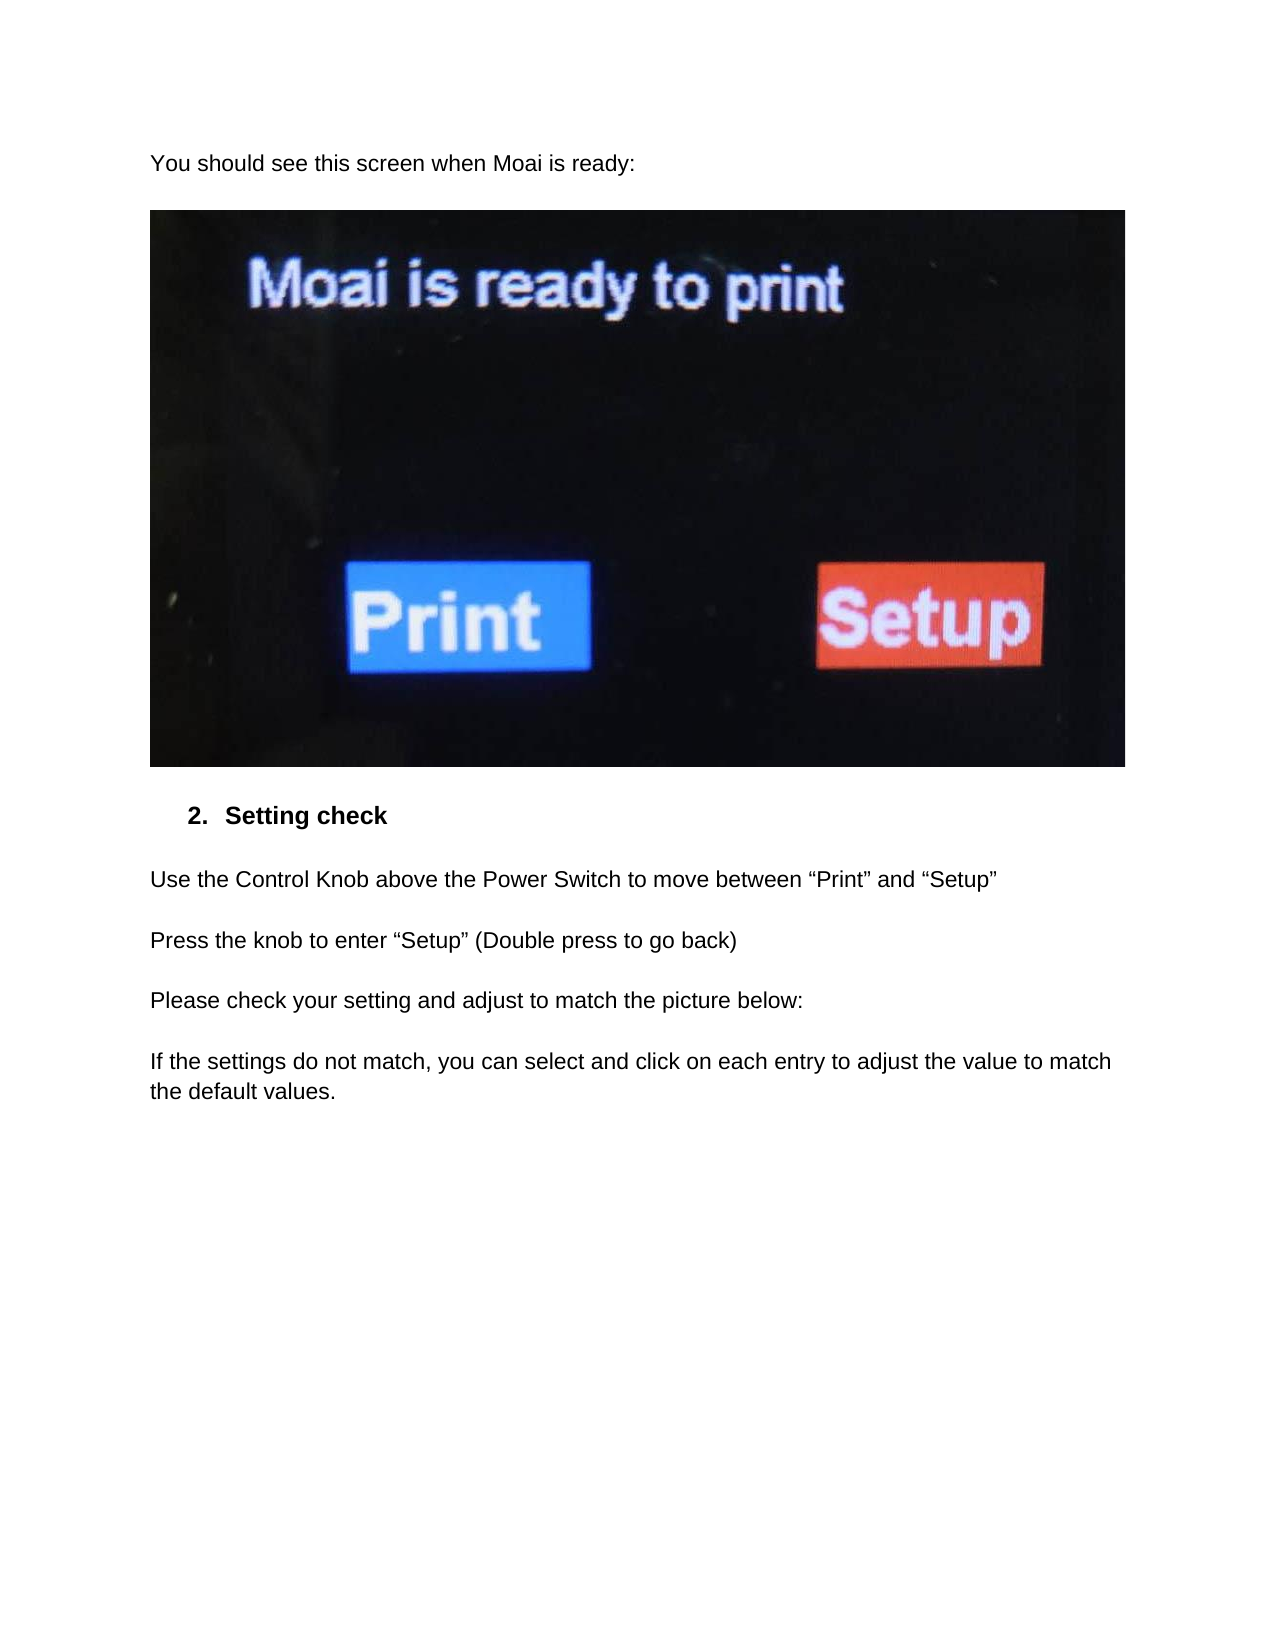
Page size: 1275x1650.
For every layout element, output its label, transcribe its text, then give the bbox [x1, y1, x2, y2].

list Setting check [187, 801, 1125, 829]
text Use the Control Knob above the Power Switch to move between “Print” and “Setup” [150, 834, 1125, 893]
text You should see this screen when Moai is ready: [150, 150, 1125, 207]
text If the settings do not match, you can select and click on each entry to adjust the value to match the default values. [150, 1017, 1125, 1104]
picture [150, 210, 1125, 767]
text Press the knob to enter “Setup” (Double press to go back) Please check your setting and adjust to match the picture below: [150, 897, 1125, 1013]
